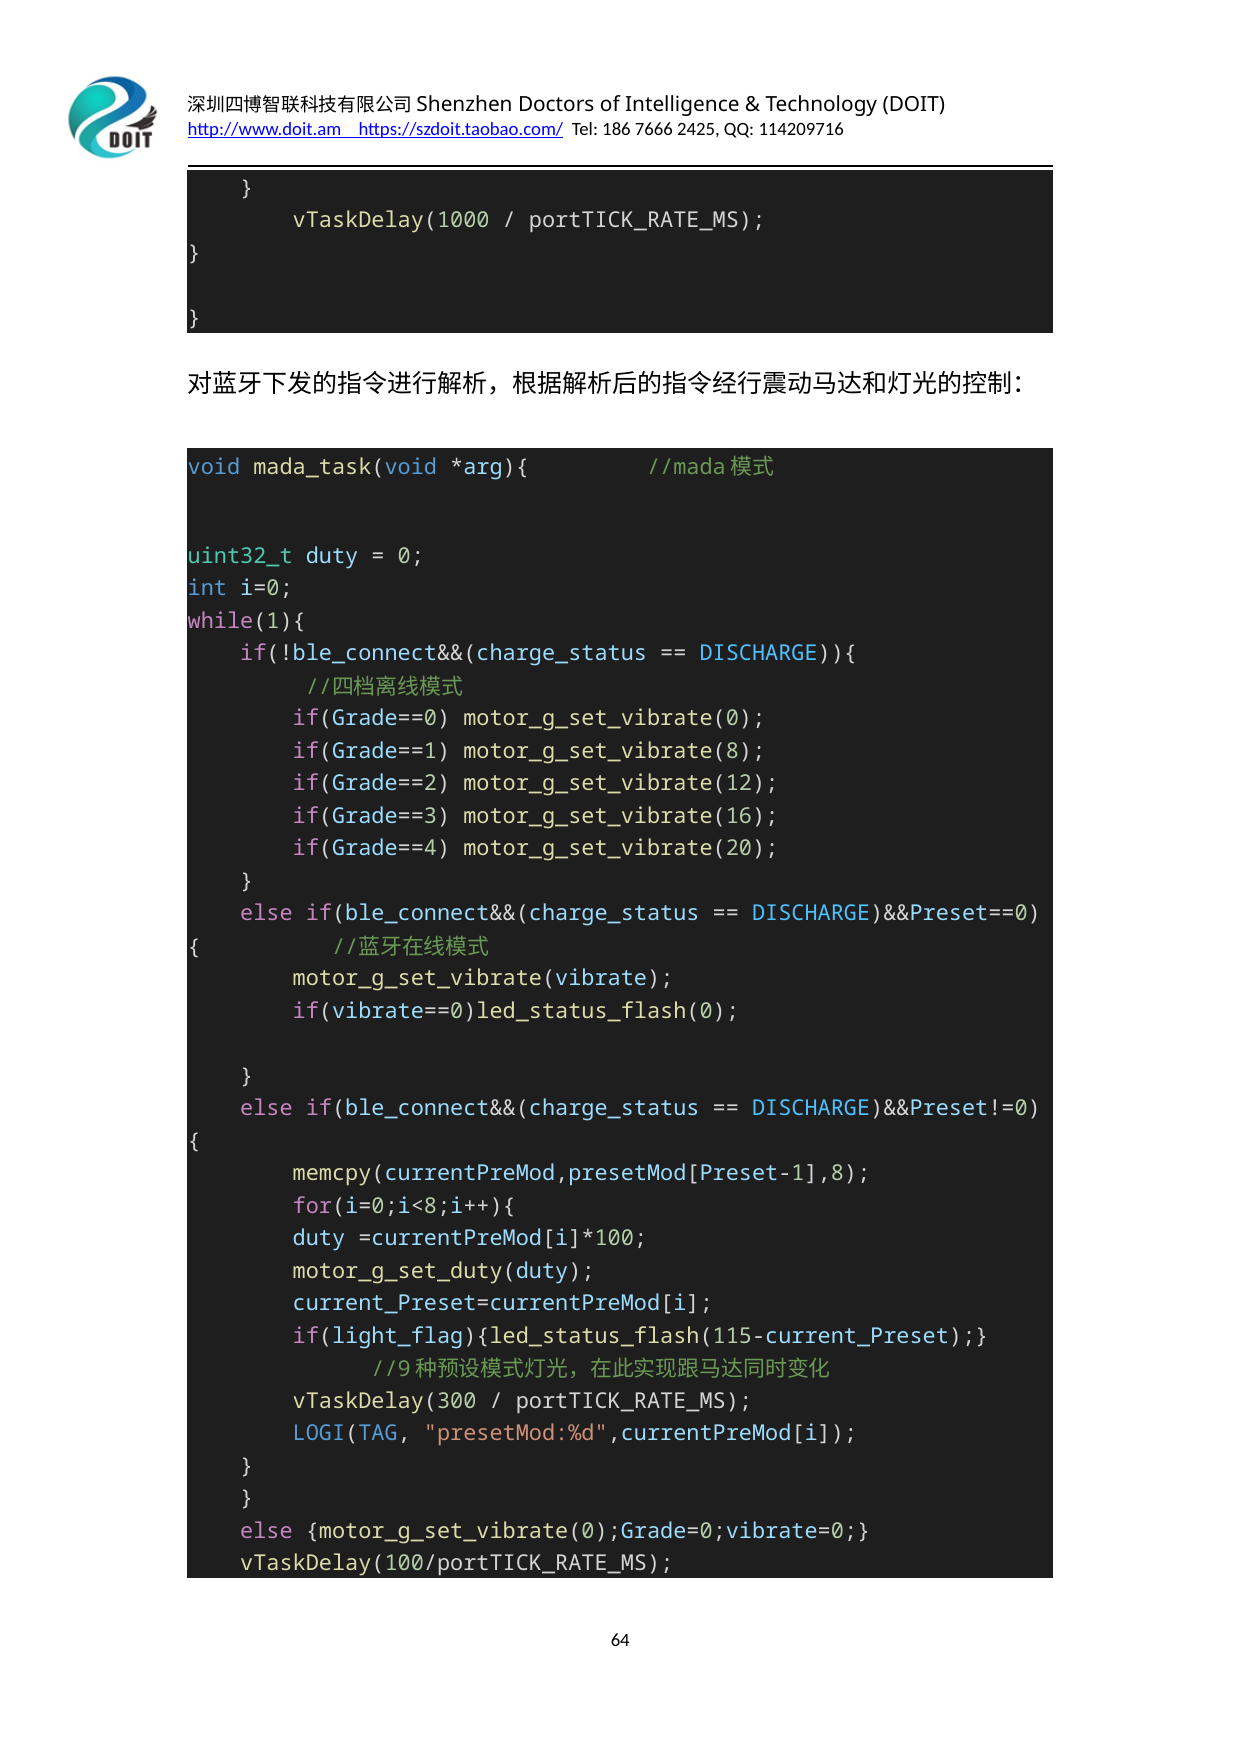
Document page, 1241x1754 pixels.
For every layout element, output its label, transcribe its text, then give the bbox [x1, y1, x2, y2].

text memcpy(currentPreMod,presetMod[Preset-1],8); [187, 1156, 1053, 1188]
text } [187, 863, 1053, 896]
text motor_g_set_duty(duty); [187, 1253, 1053, 1286]
text LOGI(TAG, "presetMod:%d",currentPreMod[i]); [187, 1416, 1053, 1448]
text int i=0; [187, 571, 1053, 603]
picture [63, 70, 164, 163]
text uint32_t duty = 0; [187, 538, 1053, 571]
text vTaskDelay(1000 / portTICK_RATE_MS); [187, 203, 1053, 235]
text if(Grade==4) motor_g_set_vibrate(20); [187, 831, 1053, 863]
text void mada_task(void *arg){ //mada模式 [187, 448, 1053, 481]
text else {motor_g_set_vibrate(0);Grade=0;vibrate=0;} [187, 1513, 1053, 1546]
text vTaskDelay(300 / portTICK_RATE_MS); [187, 1383, 1053, 1416]
text for(i=0;i<8;i++){ [187, 1188, 1053, 1221]
text if(Grade==1) motor_g_set_vibrate(8); [187, 733, 1053, 766]
text duty =currentPreMod[i]*100; [187, 1221, 1053, 1253]
text else if(ble_connect&&(charge_status == DISCHARGE)&&Preset!=0){ [187, 1091, 1053, 1156]
text if(Grade==2) motor_g_set_vibrate(12); [187, 766, 1053, 798]
text else if(ble_connect&&(charge_status == DISCHARGE)&&Preset==0){ //蓝牙在线模式 [187, 896, 1053, 961]
text if(!ble_connect&&(charge_status == DISCHARGE)){ //四档离线模式 [187, 636, 1053, 701]
text } [187, 1448, 1053, 1481]
text } [187, 1058, 1053, 1091]
text if(Grade==0) motor_g_set_vibrate(0); [187, 701, 1053, 733]
text if(vibrate==0)led_status_flash(0); [187, 993, 1053, 1058]
text } [187, 235, 1053, 268]
text if(Grade==3) motor_g_set_vibrate(16); [187, 798, 1053, 831]
text } [187, 300, 1053, 333]
text vTaskDelay(100/portTICK_RATE_MS); [187, 1546, 1053, 1578]
text if(light_flag){led_status_flash(115-current_Preset);} //9种预设模式灯光，在此实现跟马达同时变化 [187, 1318, 1053, 1383]
text current_Preset=currentPreMod[i]; [187, 1286, 1053, 1318]
text } [187, 170, 1053, 203]
text } [187, 1481, 1053, 1513]
text 对蓝牙下发的指令进行解析，根据解析后的指令经行震动马达和灯光的控制： [187, 349, 1053, 414]
text motor_g_set_vibrate(vibrate); [187, 961, 1053, 993]
text while(1){ [187, 603, 1053, 636]
